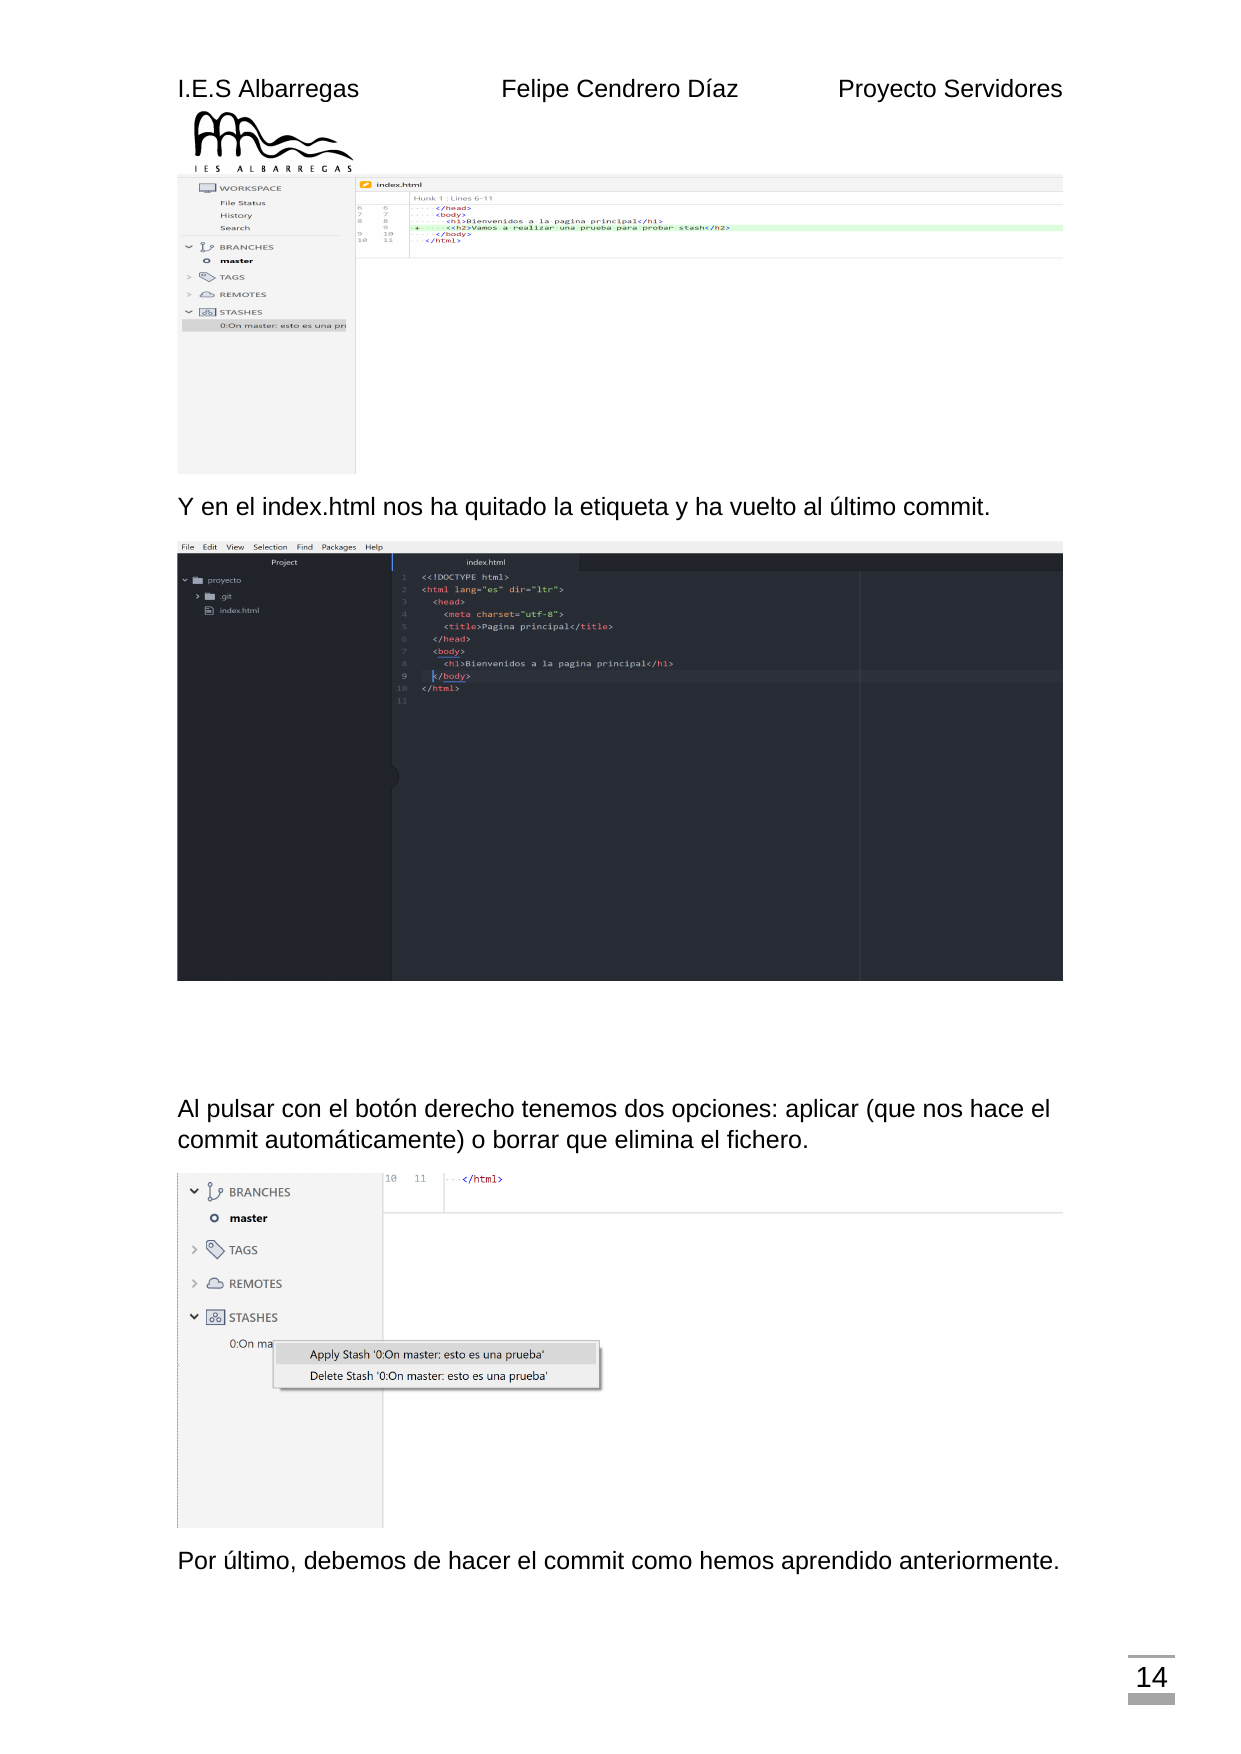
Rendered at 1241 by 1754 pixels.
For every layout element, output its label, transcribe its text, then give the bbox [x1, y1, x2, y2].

picture [177, 540, 1063, 981]
text Al pulsar con el botón derecho tenemos dos opciones: aplicar (que nos hace el commit automáticamente) o borrar que elimina el fichero. [177, 1094, 1063, 1154]
text Y en el index.html nos ha quitado la etiqueta y ha vuelto al último commit. [177, 492, 1063, 521]
picture [177, 1173, 1063, 1528]
text Por último, debemos de hacer el commit como hemos aprendido anteriormente. [177, 1546, 1063, 1575]
picture [177, 102, 1063, 474]
